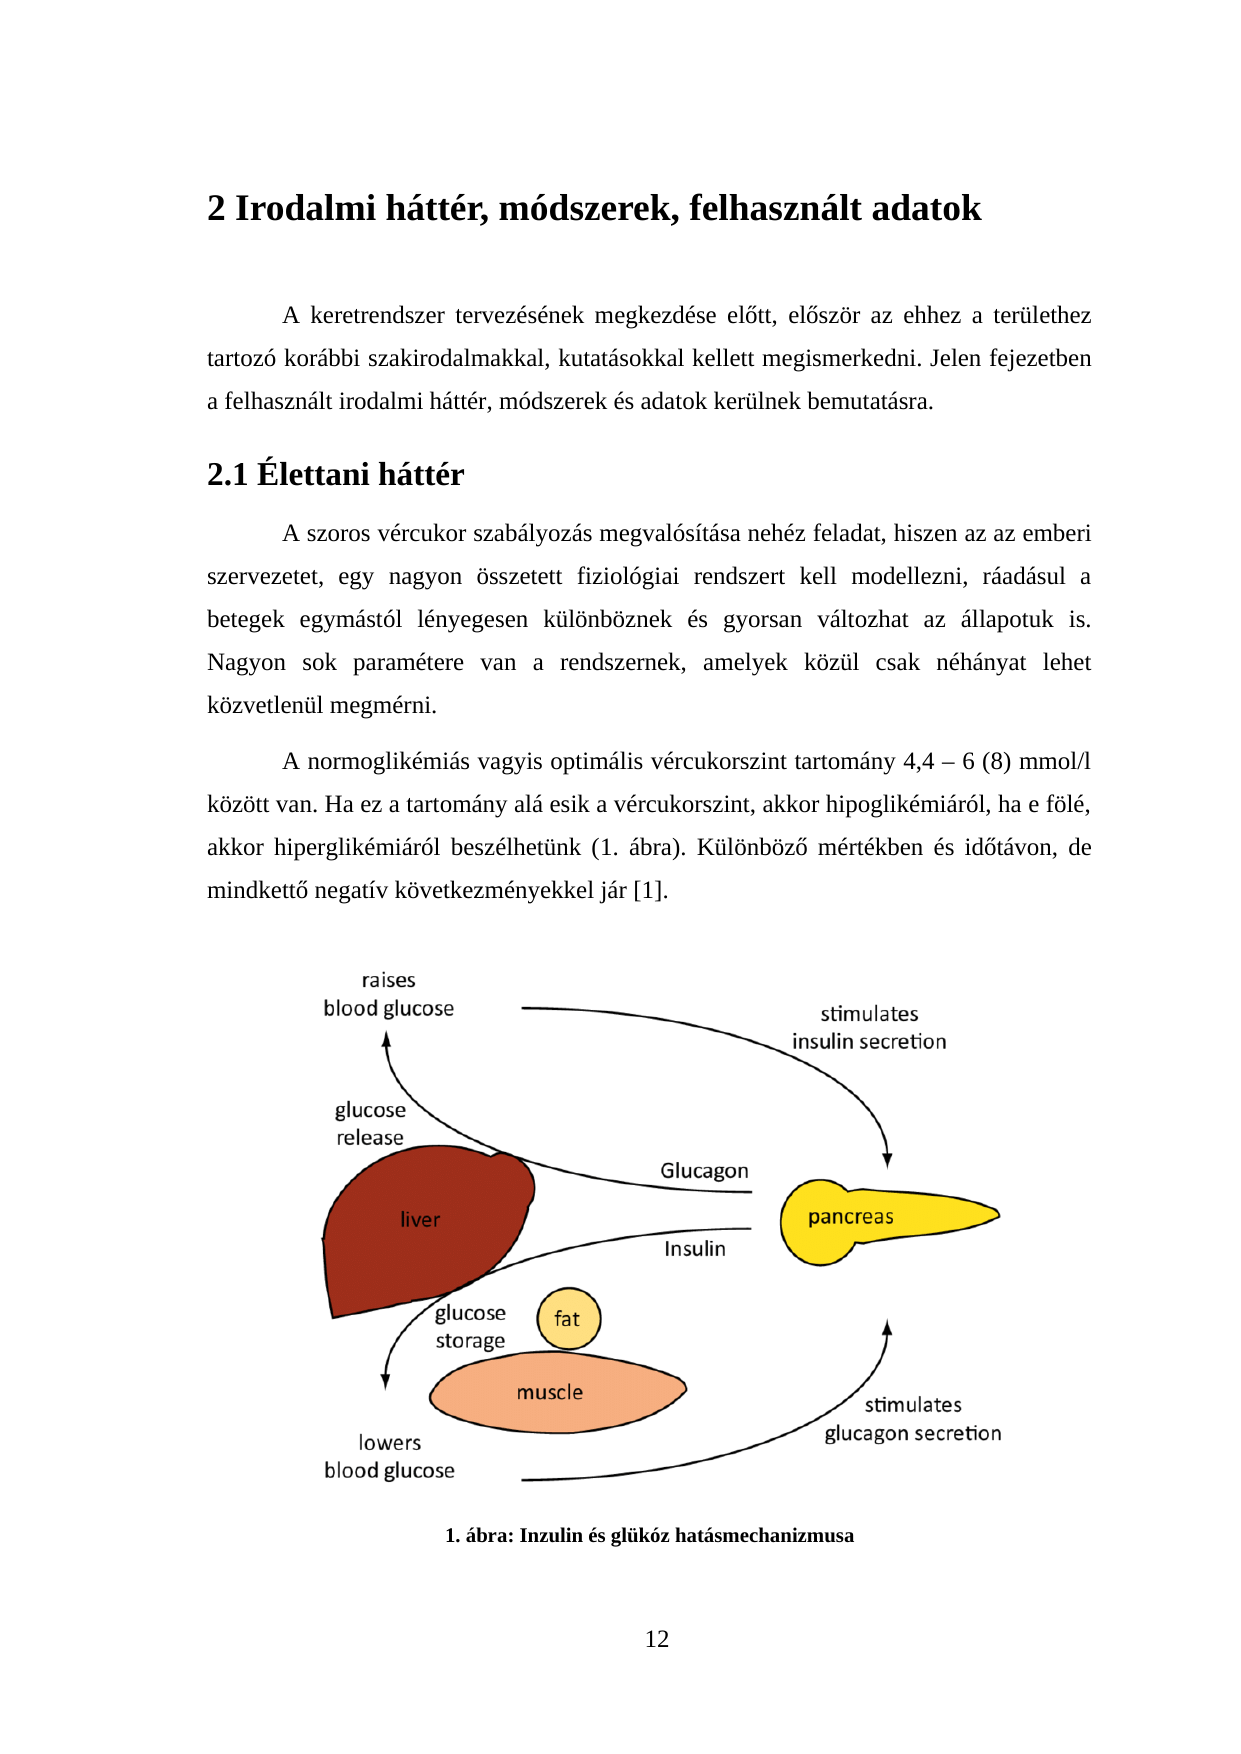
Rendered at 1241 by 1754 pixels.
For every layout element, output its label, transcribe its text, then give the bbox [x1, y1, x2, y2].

picture [289, 943, 1010, 1511]
text A keretrendszer tervezésének megkezdése előtt, először az ehhez a területhez tartozó korábbi szakirodalmakkal, kutatásokkal kellett megismerkedni. Jelen fejezetben a felhasznált irodalmi háttér, módszerek és adatok kerülnek bemutatásra. [207, 300, 1092, 415]
text A szoros vércukor szabályozás megvalósítása nehéz feladat, hiszen az az emberi szervezetet, egy nagyon összetett fiziológiai rendszert kell modellezni, ráadásul a betegek egymástól lényegesen különböznek és gyorsan változhat az állapotuk is. Nagyon sok paramétere van a rendszernek, amelyek közül csak néhányat lehet közvetlenül megmérni. [207, 518, 1092, 719]
subtitle Élettani háttér [207, 454, 1092, 493]
text A normoglikémiás vagyis optimális vércukorszint tartomány 4,4 – 6 (8) mmol/l között van. Ha ez a tartomány alá esik a vércukorszint, akkor hipoglikémiáról, ha e fölé, akkor hiperglikémiáról beszélhetünk (1. ábra). Különböző mértékben és időtávon, de mindkettő negatív következményekkel jár [1]. [207, 746, 1092, 904]
text 1. ábra: Inzulin és glükóz hatásmechanizmusa [207, 1523, 1092, 1547]
subtitle Irodalmi háttér, módszerek, felhasznált adatok [207, 185, 1092, 228]
